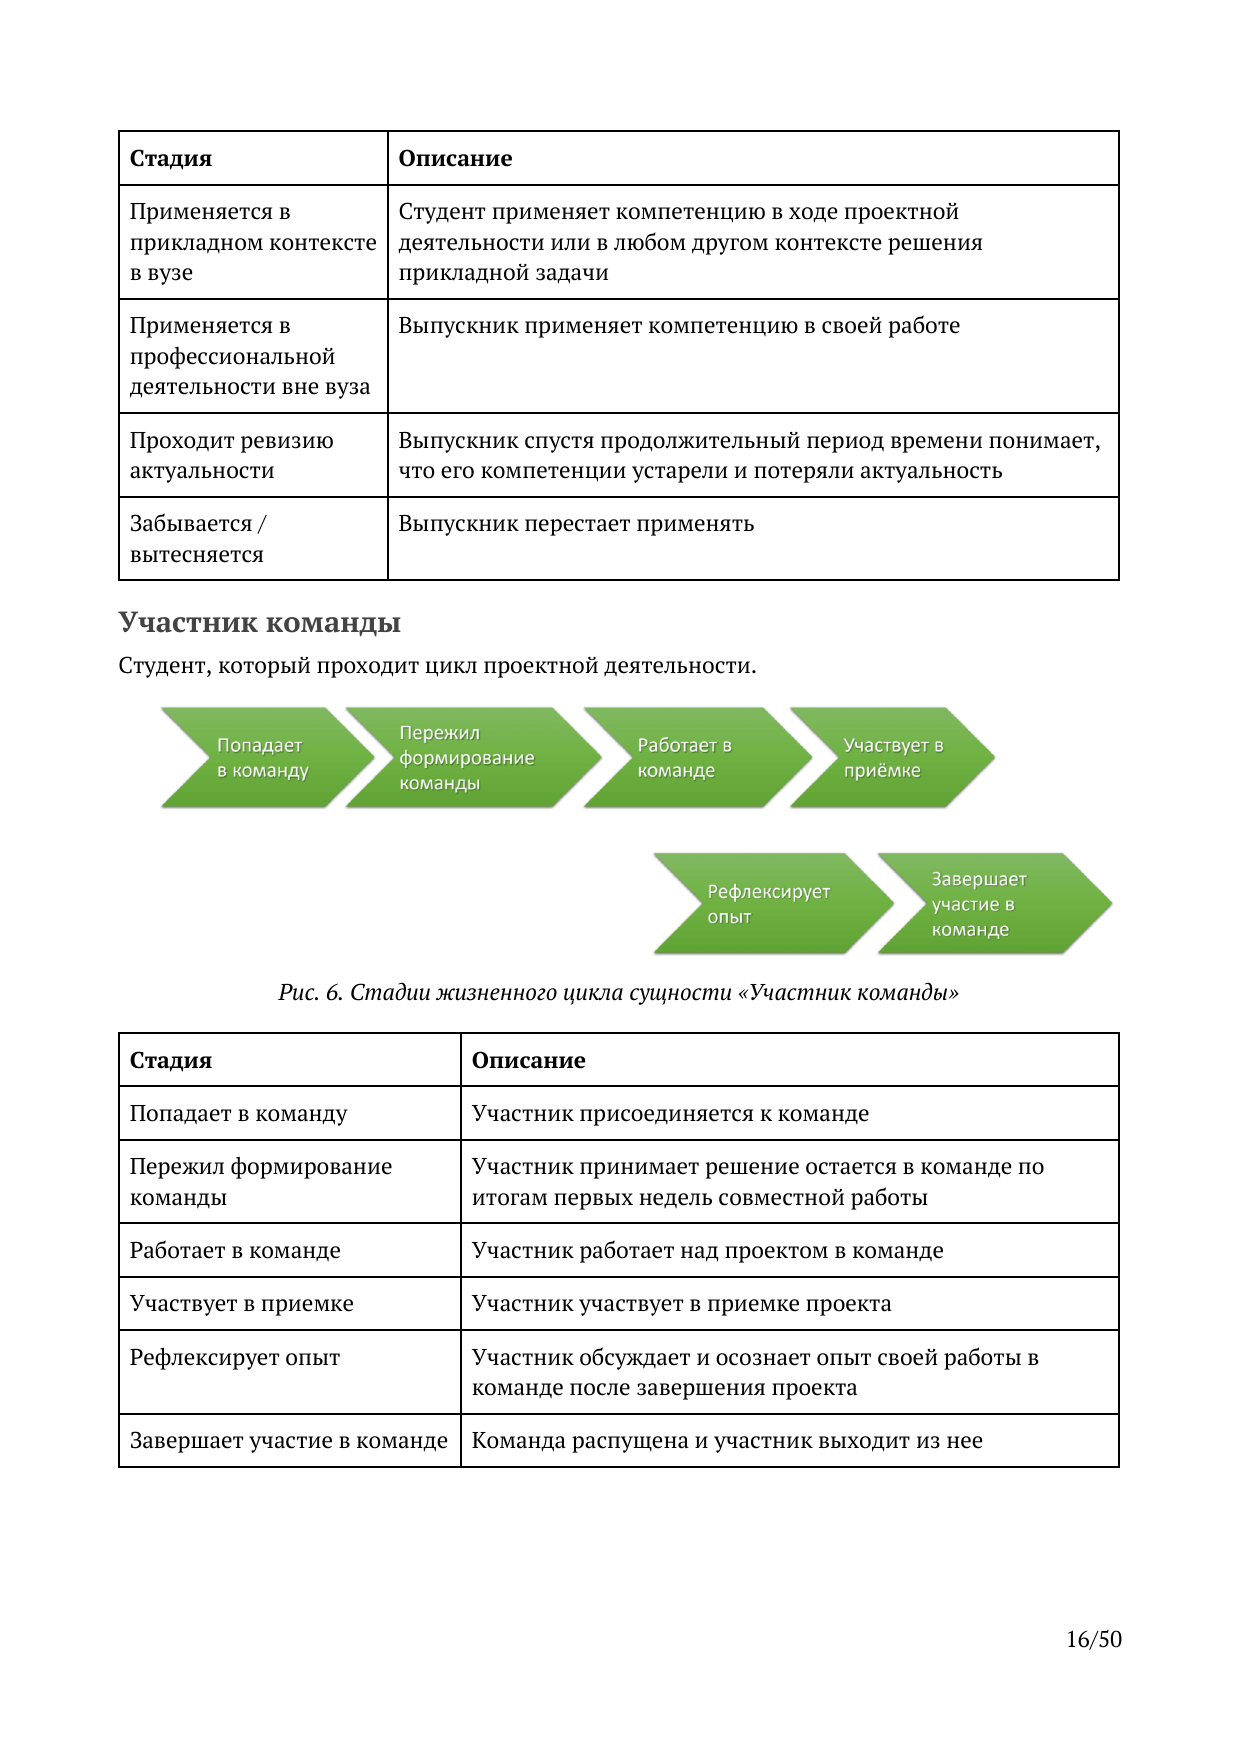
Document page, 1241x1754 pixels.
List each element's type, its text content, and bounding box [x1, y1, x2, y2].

table_cell Участник принимает решение остается в команде по итогам первых недель совместной работы [462, 1141, 1118, 1222]
table_cell Пережил формирование команды [120, 1141, 460, 1222]
table_cell Участник работает над проектом в команде [462, 1224, 1118, 1276]
table_cell Участвует в приемке [120, 1278, 460, 1329]
table_cell Работает в команде [120, 1224, 460, 1276]
table_header Стадия [120, 132, 387, 183]
table_cell Выпускник спустя продолжительный период времени понимает, что его компетенции устарели и потеряли актуальность [389, 414, 1118, 496]
text Студент, который проходит цикл проектной деятельности. [118, 649, 1122, 679]
table_cell Завершает участие в команде [120, 1415, 460, 1466]
table_cell Применяется в профессиональной деятельности вне вуза [120, 300, 387, 412]
picture [118, 705, 1123, 972]
table_cell Участник присоединяется к команде [462, 1087, 1118, 1138]
table_cell Рефлексирует опыт [120, 1331, 460, 1413]
table_cell Команда распущена и участник выходит из нее [462, 1415, 1118, 1466]
text Рис. 6. Стадии жизненного цикла сущности «Участник команды» [118, 972, 1122, 1006]
table_header Описание [389, 132, 1118, 183]
table_cell Студент применяет компетенцию в ходе проектной деятельности или в любом другом контексте решения прикладной задачи [389, 186, 1118, 298]
table_cell Участник обсуждает и осознает опыт своей работы в команде после завершения проекта [462, 1331, 1118, 1413]
table_cell Участник участвует в приемке проекта [462, 1278, 1118, 1329]
table_cell Попадает в команду [120, 1087, 460, 1138]
table_cell Выпускник применяет компетенцию в своей работе [389, 300, 1118, 412]
table_cell Применяется в прикладном контексте в вузе [120, 186, 387, 298]
table_header Стадия [120, 1034, 460, 1085]
table_header Описание [462, 1034, 1118, 1085]
table_cell Забывается / вытесняется [120, 498, 387, 579]
table_cell Выпускник перестает применять [389, 498, 1118, 579]
subtitle Участник команды [118, 602, 1122, 641]
table_cell Проходит ревизию актуальности [120, 414, 387, 496]
